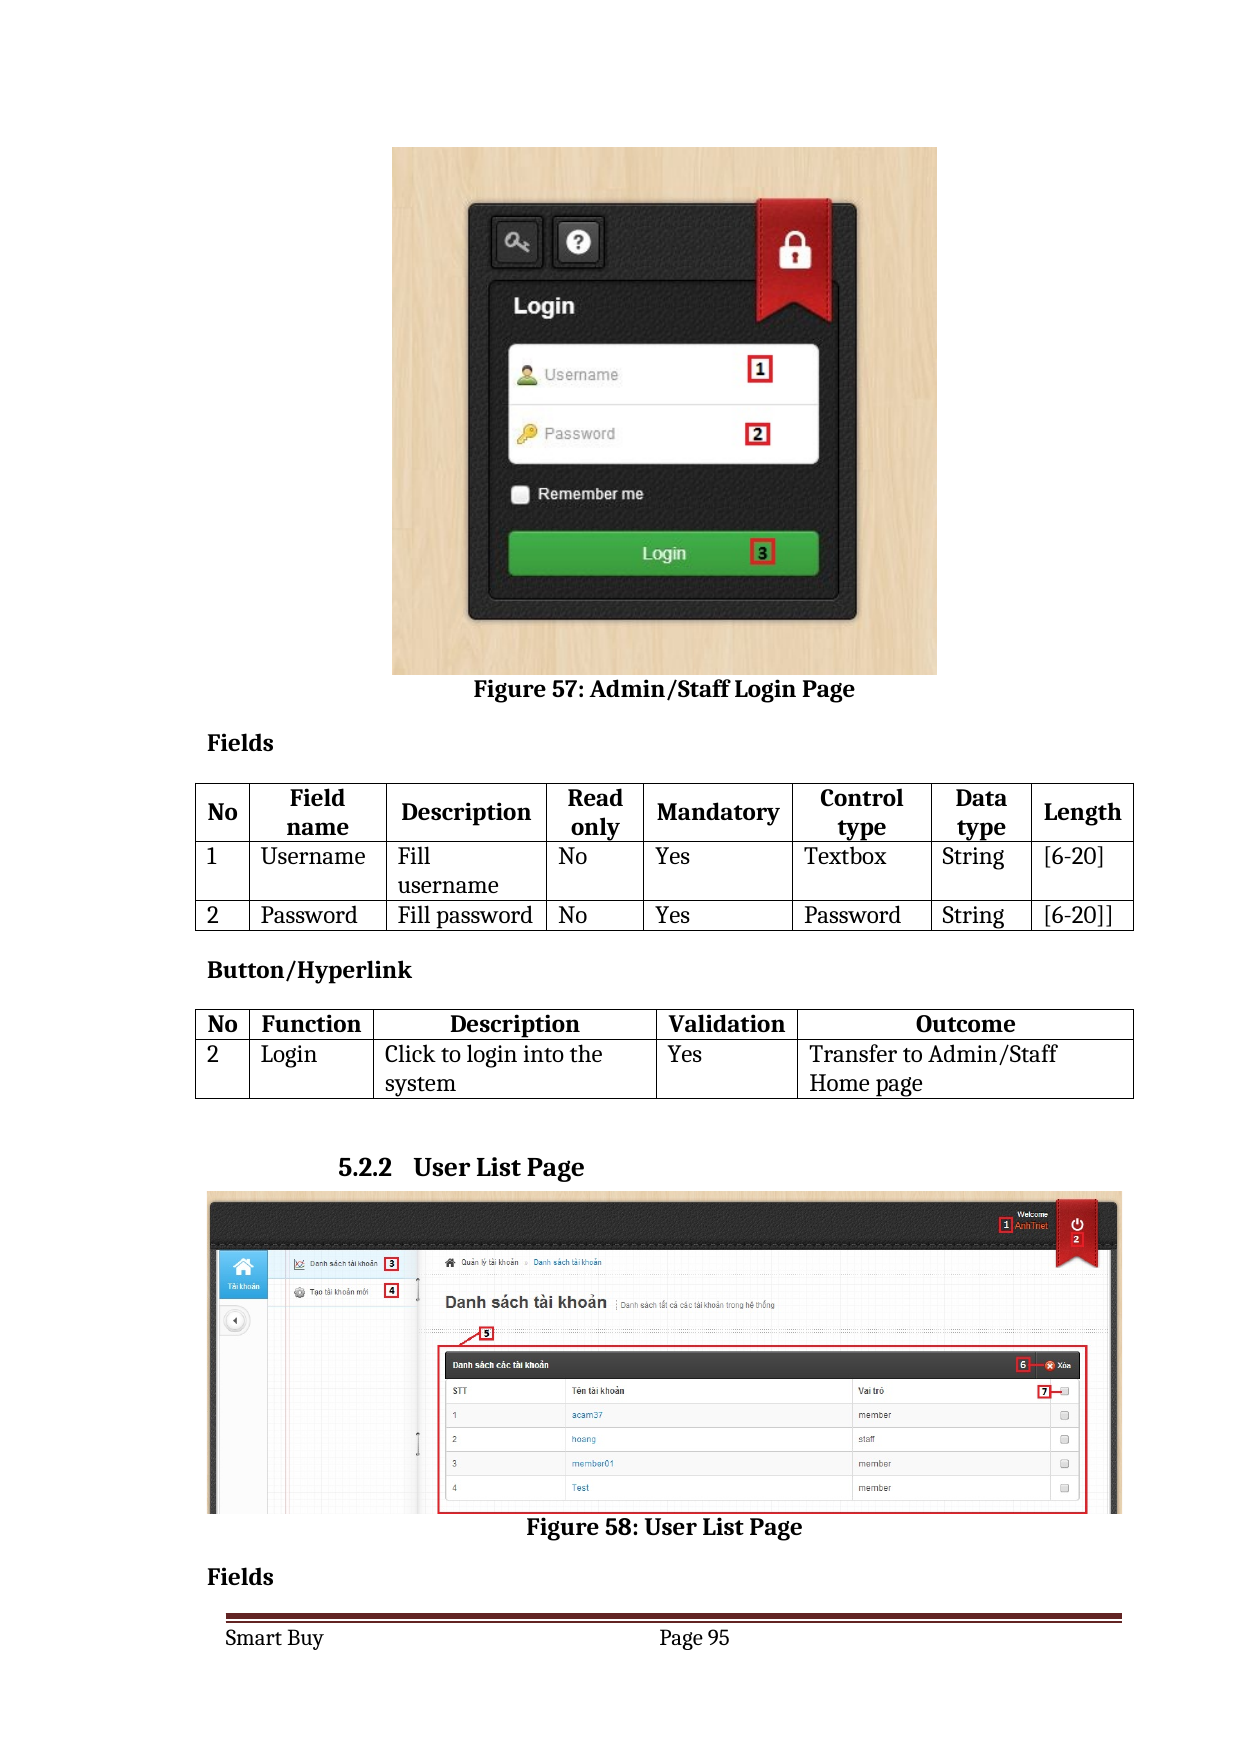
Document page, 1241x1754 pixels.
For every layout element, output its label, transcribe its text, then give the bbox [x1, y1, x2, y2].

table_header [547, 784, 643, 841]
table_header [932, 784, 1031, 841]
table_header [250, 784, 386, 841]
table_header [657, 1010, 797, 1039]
text Figure 57: Admin/Staff Login Page [207, 675, 1122, 704]
text Button/Hyperlink [207, 956, 1122, 984]
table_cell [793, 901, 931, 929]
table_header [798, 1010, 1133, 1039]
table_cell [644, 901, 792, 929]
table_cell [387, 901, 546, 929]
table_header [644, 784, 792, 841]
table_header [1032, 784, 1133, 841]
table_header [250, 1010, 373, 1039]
text Fields [207, 729, 1122, 757]
text Fields [207, 1563, 1122, 1591]
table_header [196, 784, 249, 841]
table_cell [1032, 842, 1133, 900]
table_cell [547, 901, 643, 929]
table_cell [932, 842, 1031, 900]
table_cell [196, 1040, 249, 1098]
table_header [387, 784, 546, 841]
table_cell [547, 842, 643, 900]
text Figure 58: User List Page [207, 1514, 1122, 1542]
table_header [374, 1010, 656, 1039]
subtitle User List Page [338, 1152, 1122, 1183]
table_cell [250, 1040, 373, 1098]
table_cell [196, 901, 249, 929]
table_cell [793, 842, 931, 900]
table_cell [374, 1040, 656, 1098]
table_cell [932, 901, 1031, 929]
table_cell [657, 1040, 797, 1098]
picture [206, 1191, 1123, 1514]
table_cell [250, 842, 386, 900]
picture [392, 147, 937, 675]
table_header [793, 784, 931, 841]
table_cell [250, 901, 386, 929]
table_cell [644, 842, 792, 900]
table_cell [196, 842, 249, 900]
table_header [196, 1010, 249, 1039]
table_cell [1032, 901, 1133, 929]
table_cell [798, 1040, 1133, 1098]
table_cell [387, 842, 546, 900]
